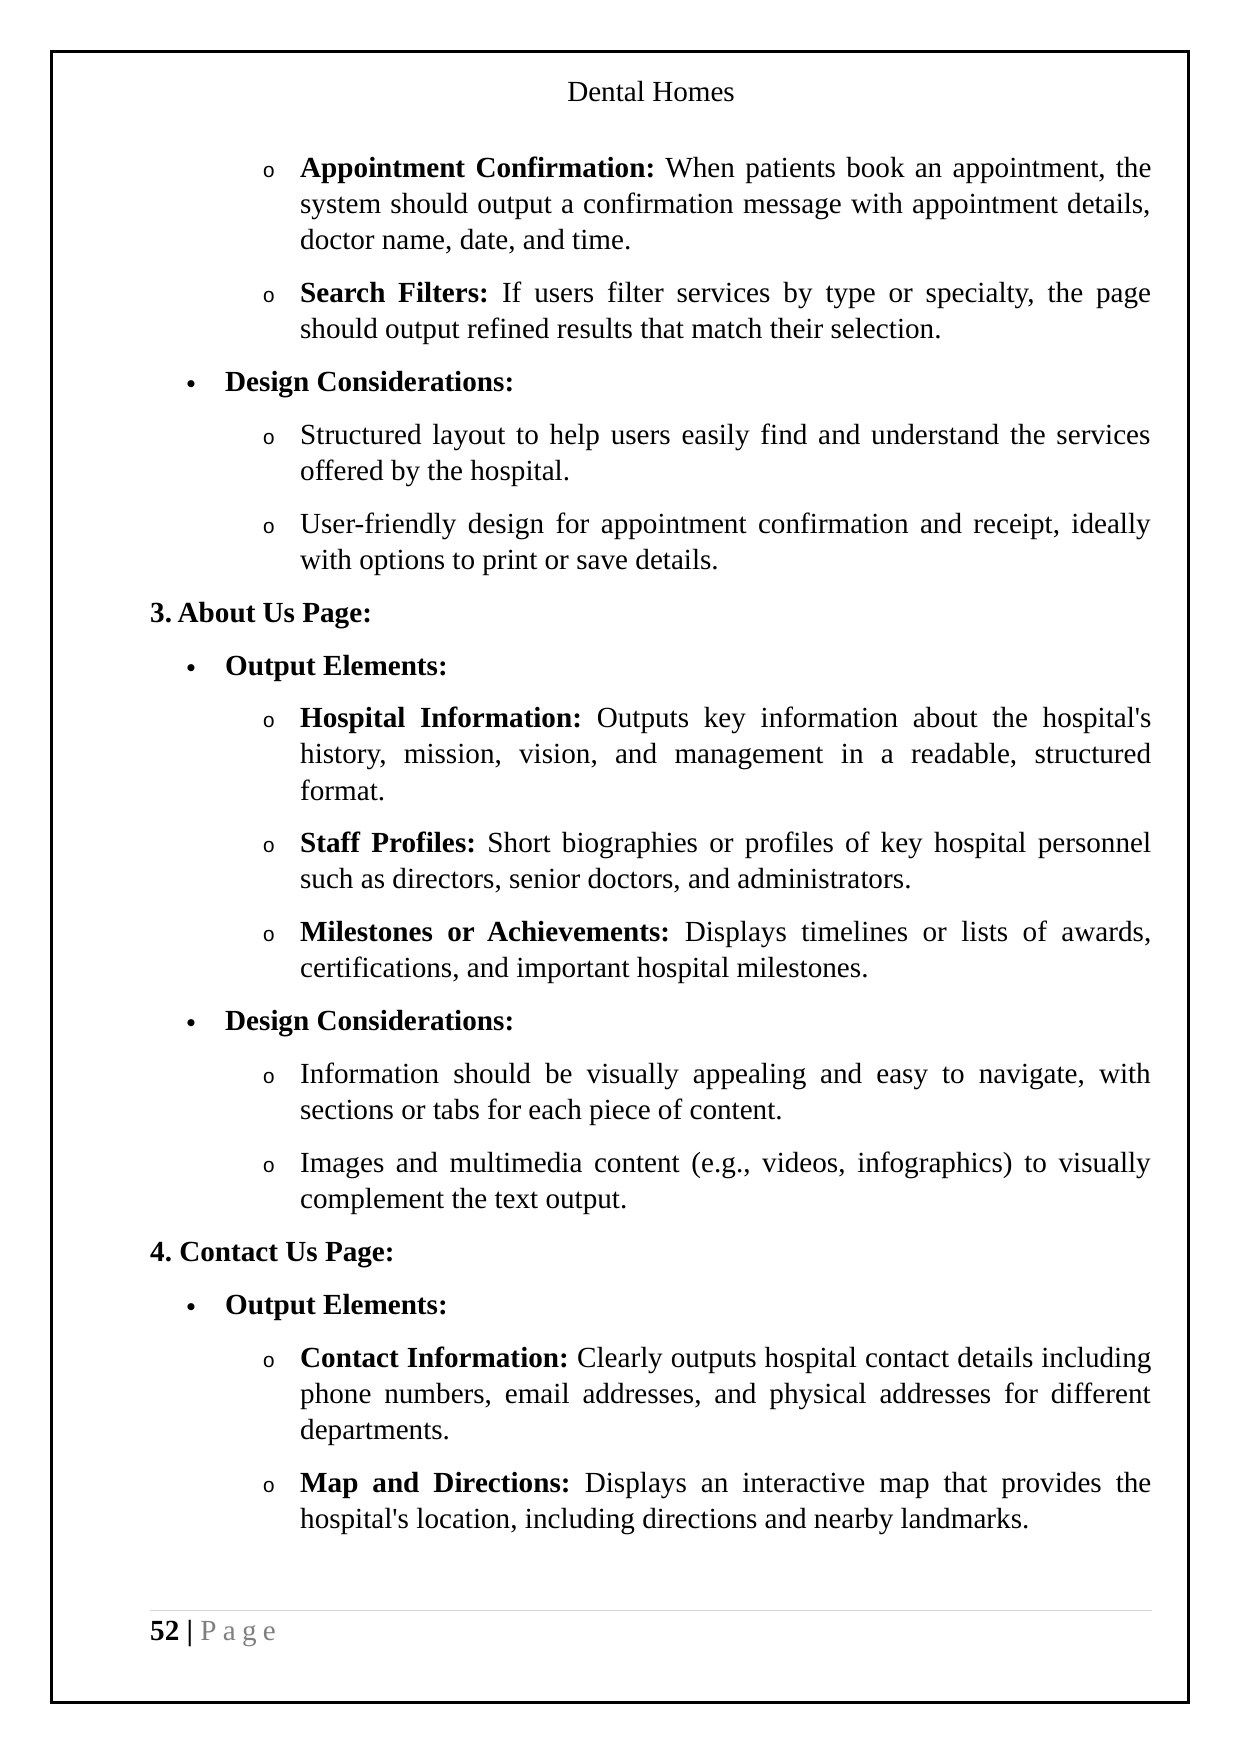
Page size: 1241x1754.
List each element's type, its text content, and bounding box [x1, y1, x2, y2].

list Map and Directions: Displays an interactive map that provides the hospital's location, including directions and nearby landmarks. [262, 1465, 1152, 1534]
list Milestones or Achievements: Displays timelines or lists of awards, certifications, and important hospital milestones. [262, 914, 1152, 984]
list Structured layout to help users easily find and understand the services offered by the hospital. [262, 417, 1152, 487]
text 4. Contact Us Page: [150, 1234, 1152, 1268]
list Staff Profiles: Short biographies or profiles of key hospital personnel such as directors, senior doctors, and administrators. [262, 826, 1152, 895]
text 3. About Us Page: [150, 595, 1152, 628]
list User-friendly design for appointment confirmation and receipt, ideally with options to print or save details. [262, 506, 1152, 576]
list Design Considerations: [187, 1003, 1152, 1037]
list Information should be visually appealing and easy to navigate, with sections or tabs for each piece of content. [262, 1056, 1152, 1126]
list Output Elements: [187, 648, 1152, 681]
list Hospital Information: Outputs key information about the hospital's history, mission, vision, and management in a readable, structured format. [262, 700, 1152, 806]
list Appointment Confirmation: When patients book an appointment, the system should output a confirmation message with appointment details, doctor name, date, and time. [262, 150, 1152, 256]
list Output Elements: [187, 1287, 1152, 1321]
list Design Considerations: [187, 364, 1152, 398]
list Images and multimedia content (e.g., videos, infographics) to visually complement the text output. [262, 1145, 1152, 1215]
list Contact Information: Clearly outputs hospital contact details including phone numbers, email addresses, and physical addresses for different departments. [262, 1340, 1152, 1446]
list Search Filters: If users filter services by type or specialty, the page should output refined results that match their selection. [262, 275, 1152, 345]
